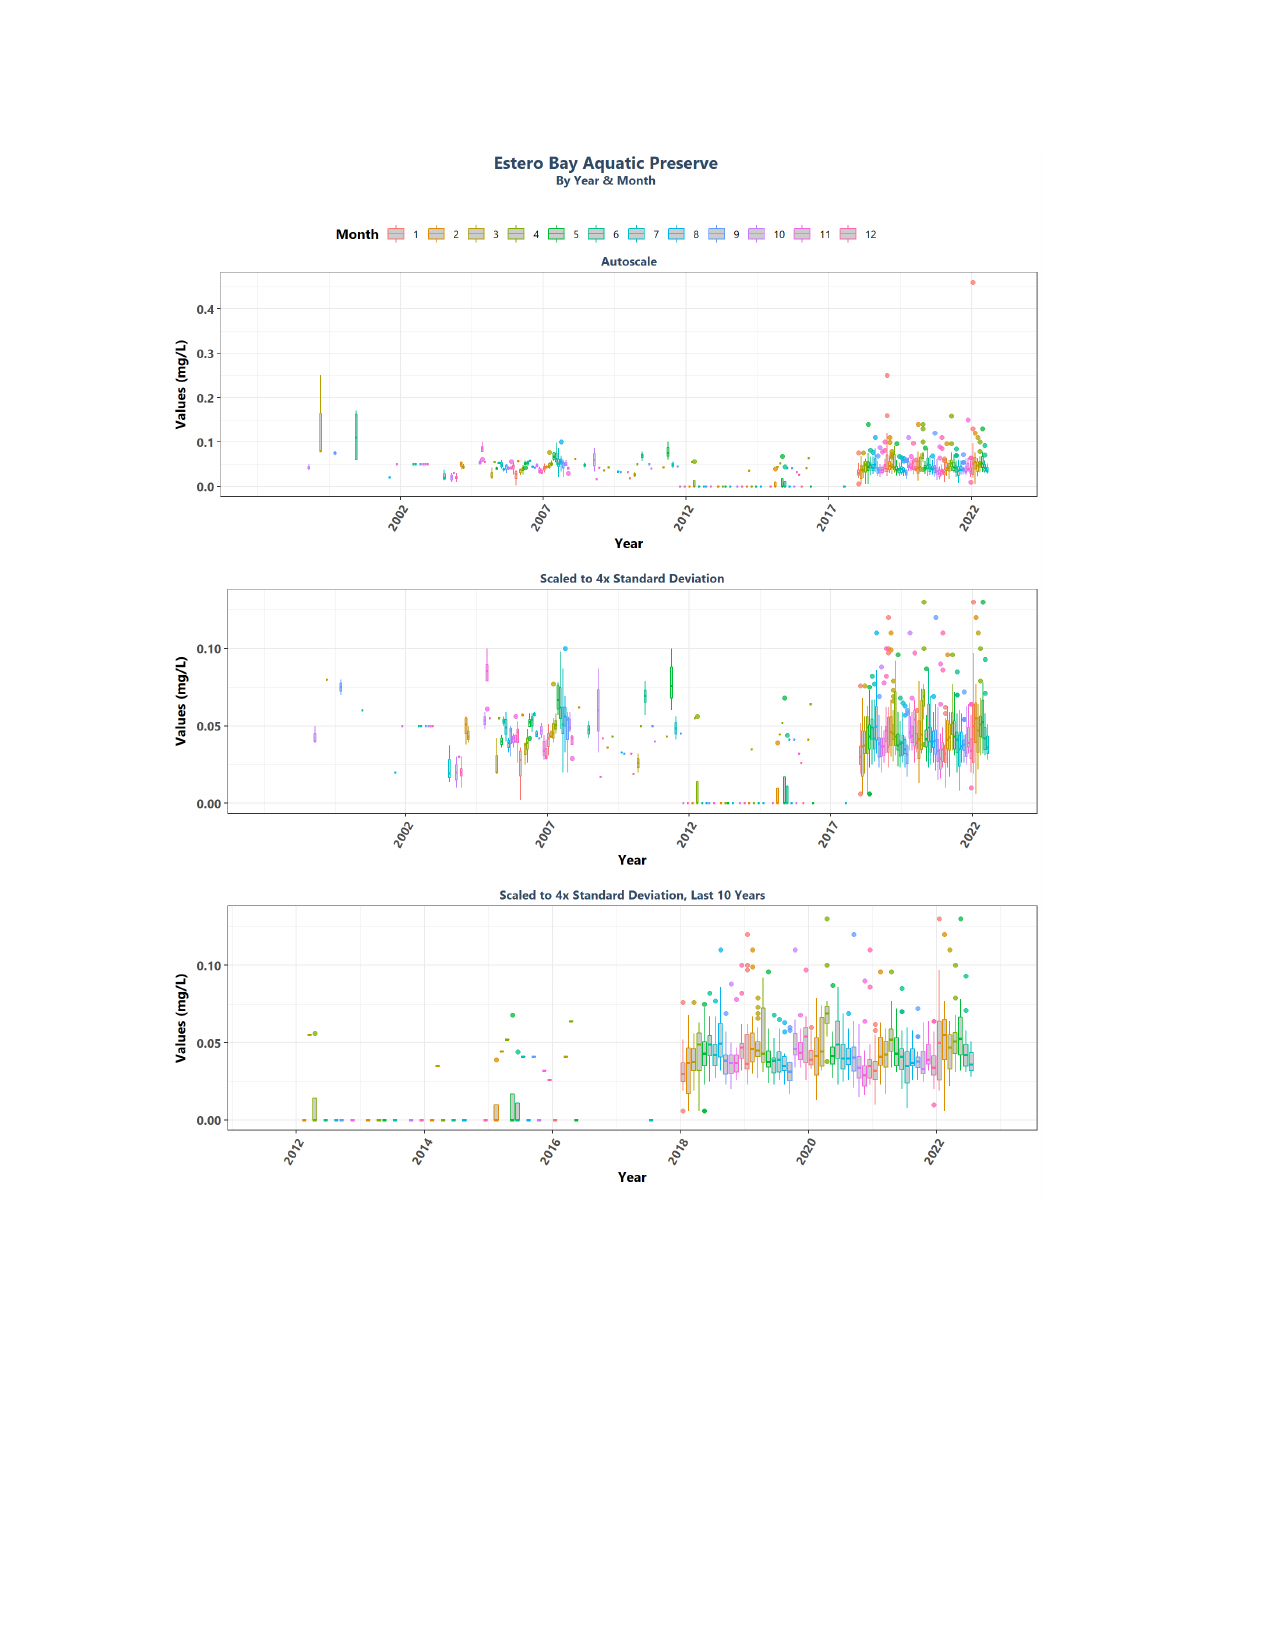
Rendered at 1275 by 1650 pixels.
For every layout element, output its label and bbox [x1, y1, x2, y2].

picture [168, 150, 1044, 1200]
